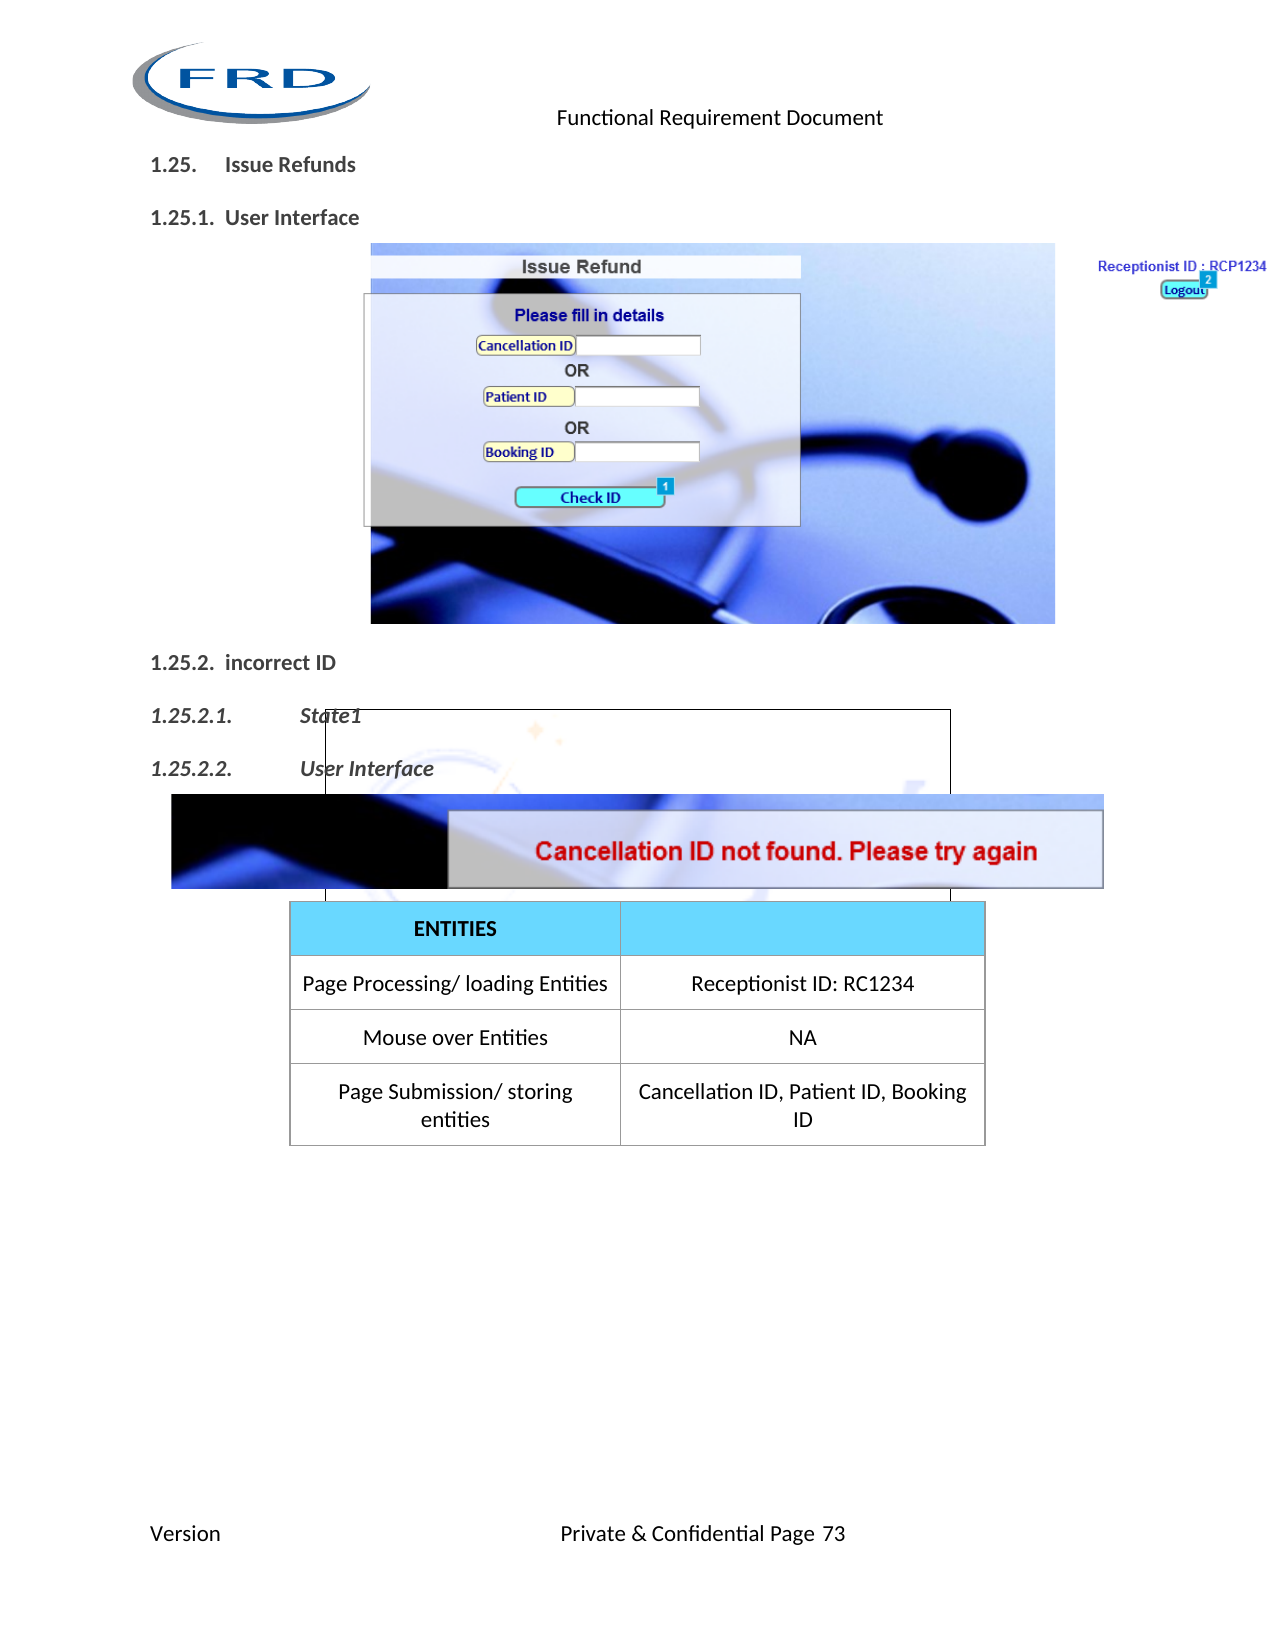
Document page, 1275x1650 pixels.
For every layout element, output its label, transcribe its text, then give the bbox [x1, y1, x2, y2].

table_cell Cancellation ID, Patient ID, Booking ID [621, 1064, 984, 1145]
picture [132, 42, 371, 126]
table_header [621, 902, 984, 955]
picture [171, 794, 1104, 889]
table_cell Page Processing/ loading Entities [291, 956, 620, 1009]
list Issue Refunds [150, 150, 1125, 178]
list State1 [150, 701, 1125, 729]
table_cell Mouse over Entities [291, 1010, 620, 1063]
table_cell Page Submission/ storing entities [291, 1064, 620, 1145]
list User Interface [150, 203, 1125, 231]
table_cell Receptionist ID: RC1234 [621, 956, 984, 1009]
table_cell NA [621, 1010, 984, 1063]
list User Interface [150, 754, 1125, 782]
picture [150, 243, 1275, 624]
table_header ENTITIES [291, 902, 620, 955]
list incorrect ID [150, 648, 1125, 676]
